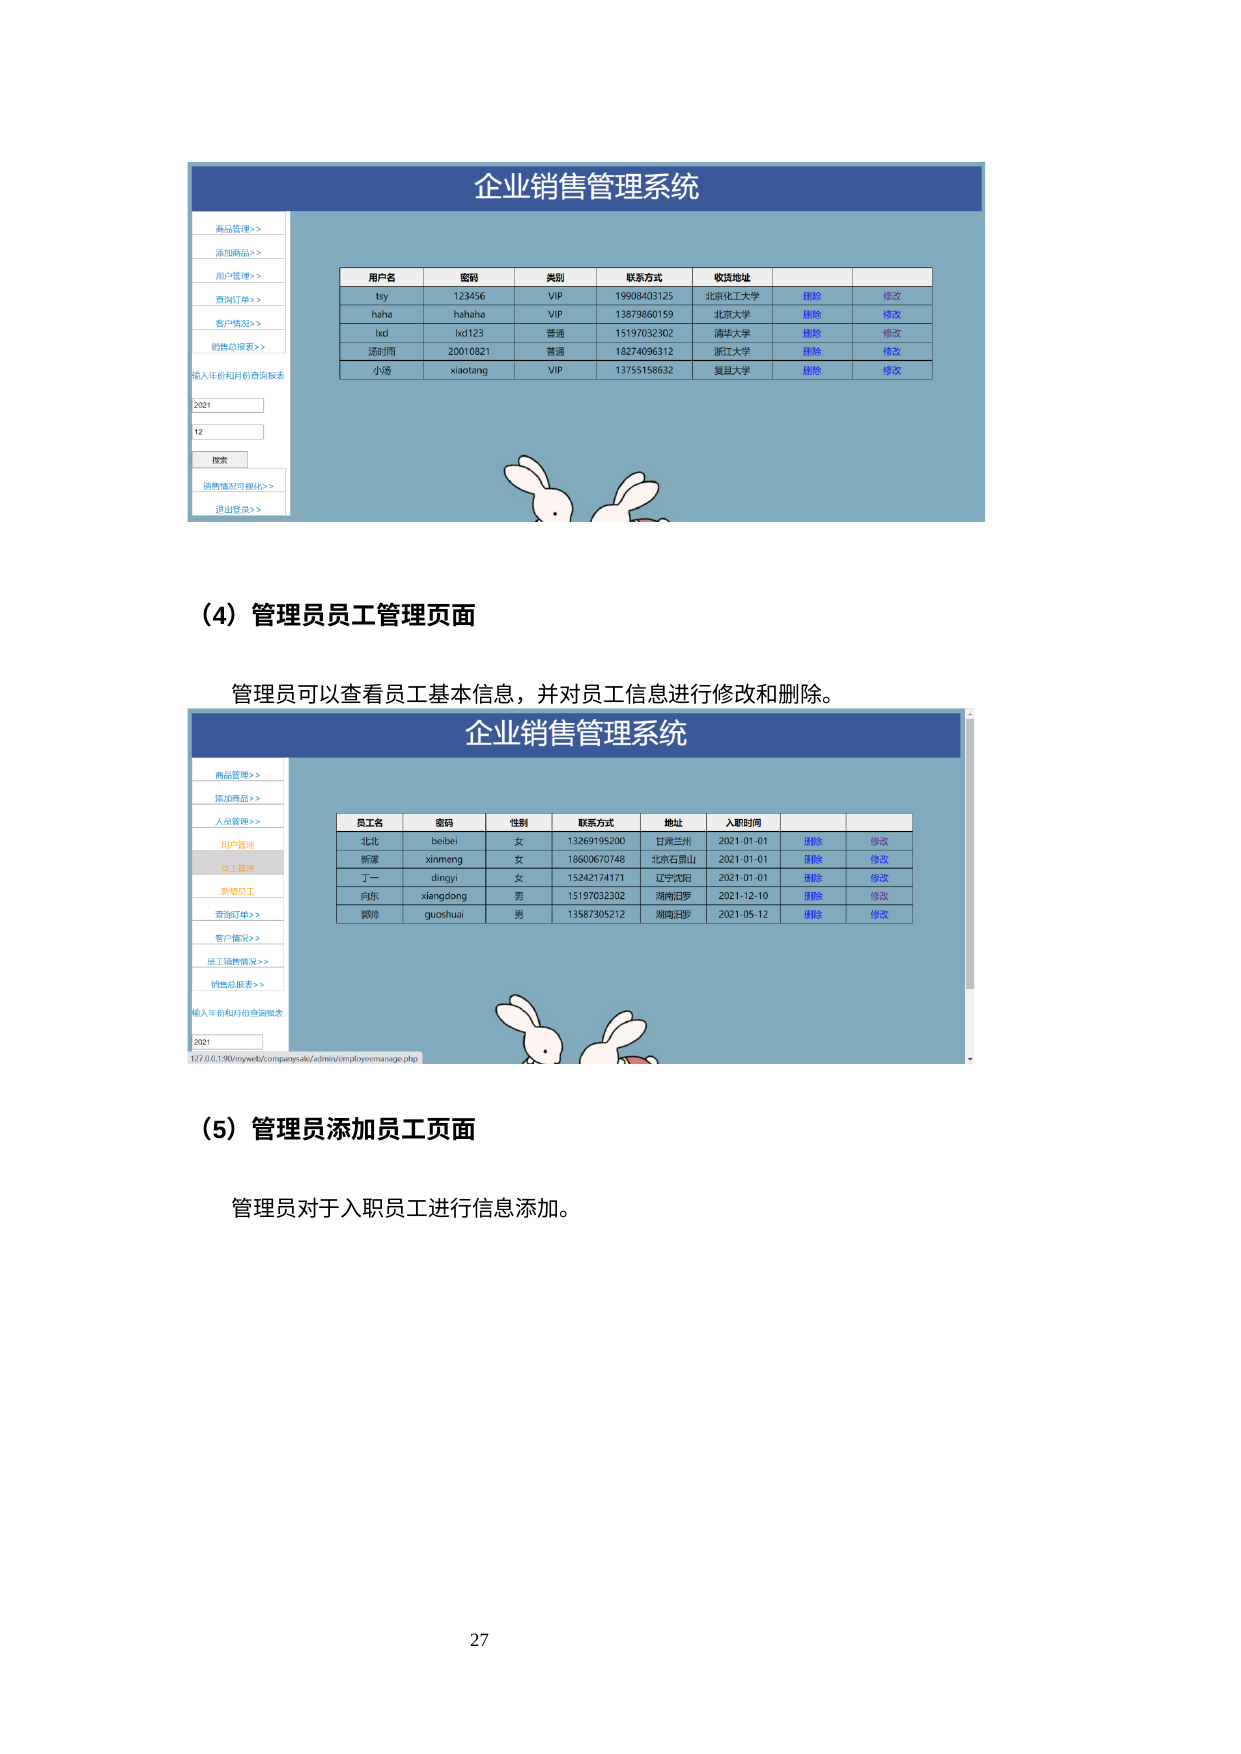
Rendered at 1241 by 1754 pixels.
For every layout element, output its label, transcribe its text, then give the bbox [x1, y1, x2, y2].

subtitle （5）管理员添加员工页面 [187, 1096, 1053, 1161]
text 管理员可以查看员工基本信息，并对员工信息进行修改和删除。 [187, 676, 1053, 709]
list 管理员对于入职员工进行信息添加。 [187, 1191, 1053, 1223]
subtitle （4）管理员员工管理页面 [187, 581, 1053, 646]
picture [187, 708, 975, 1064]
picture [187, 162, 986, 522]
